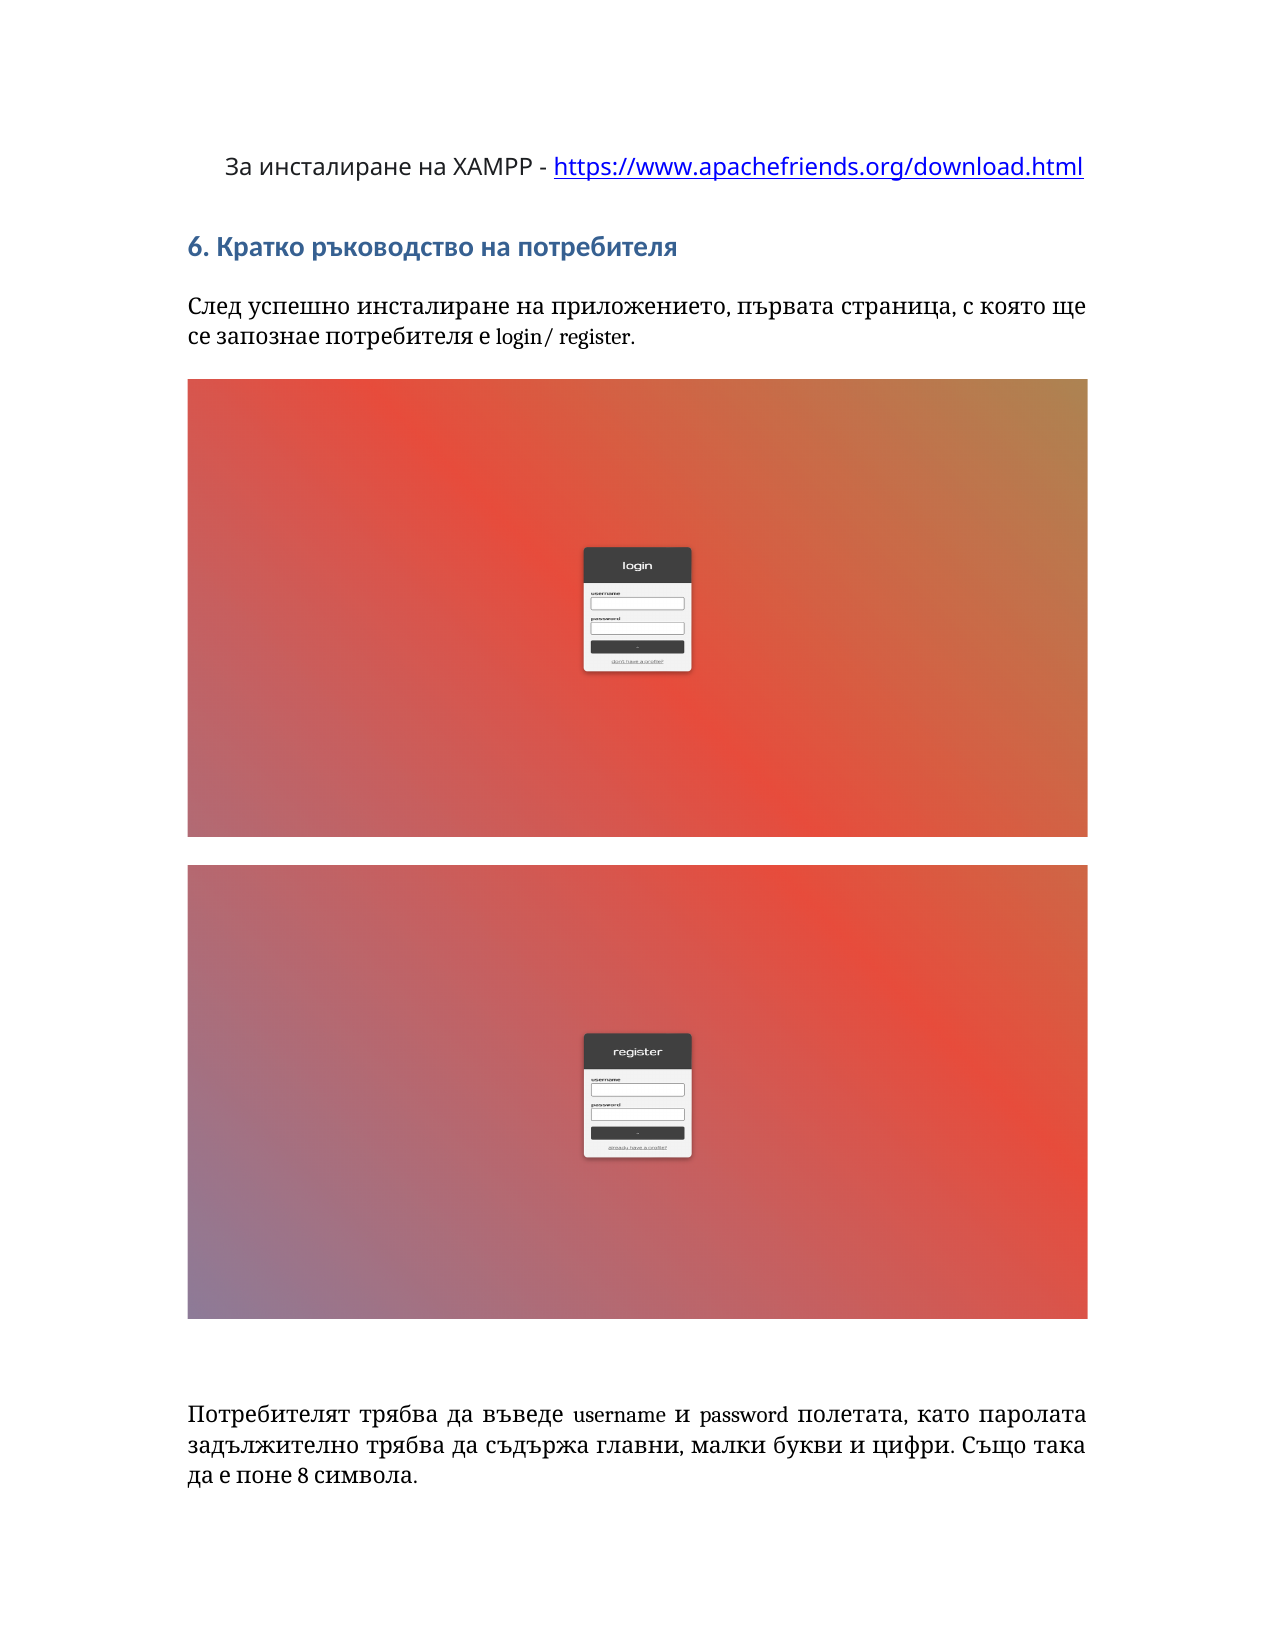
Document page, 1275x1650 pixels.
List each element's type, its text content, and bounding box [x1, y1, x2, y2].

text 6. Кратко ръководство на потребителя [187, 228, 1087, 263]
text Потребителят трябва да въведе username и password полетата, като паролата задължително трябва да съдържа главни, малки букви и цифри. Също така да е поне 8 символа. [187, 1402, 1087, 1489]
text За инсталиране на XAMPP - https://www.apachefriends.org/download.html [225, 150, 1087, 183]
picture [187, 865, 1088, 1319]
picture [187, 379, 1088, 837]
text След успешно инсталиране на приложението, първата страница, с която ще се запознае потребителя е login/ register. [187, 294, 1087, 350]
